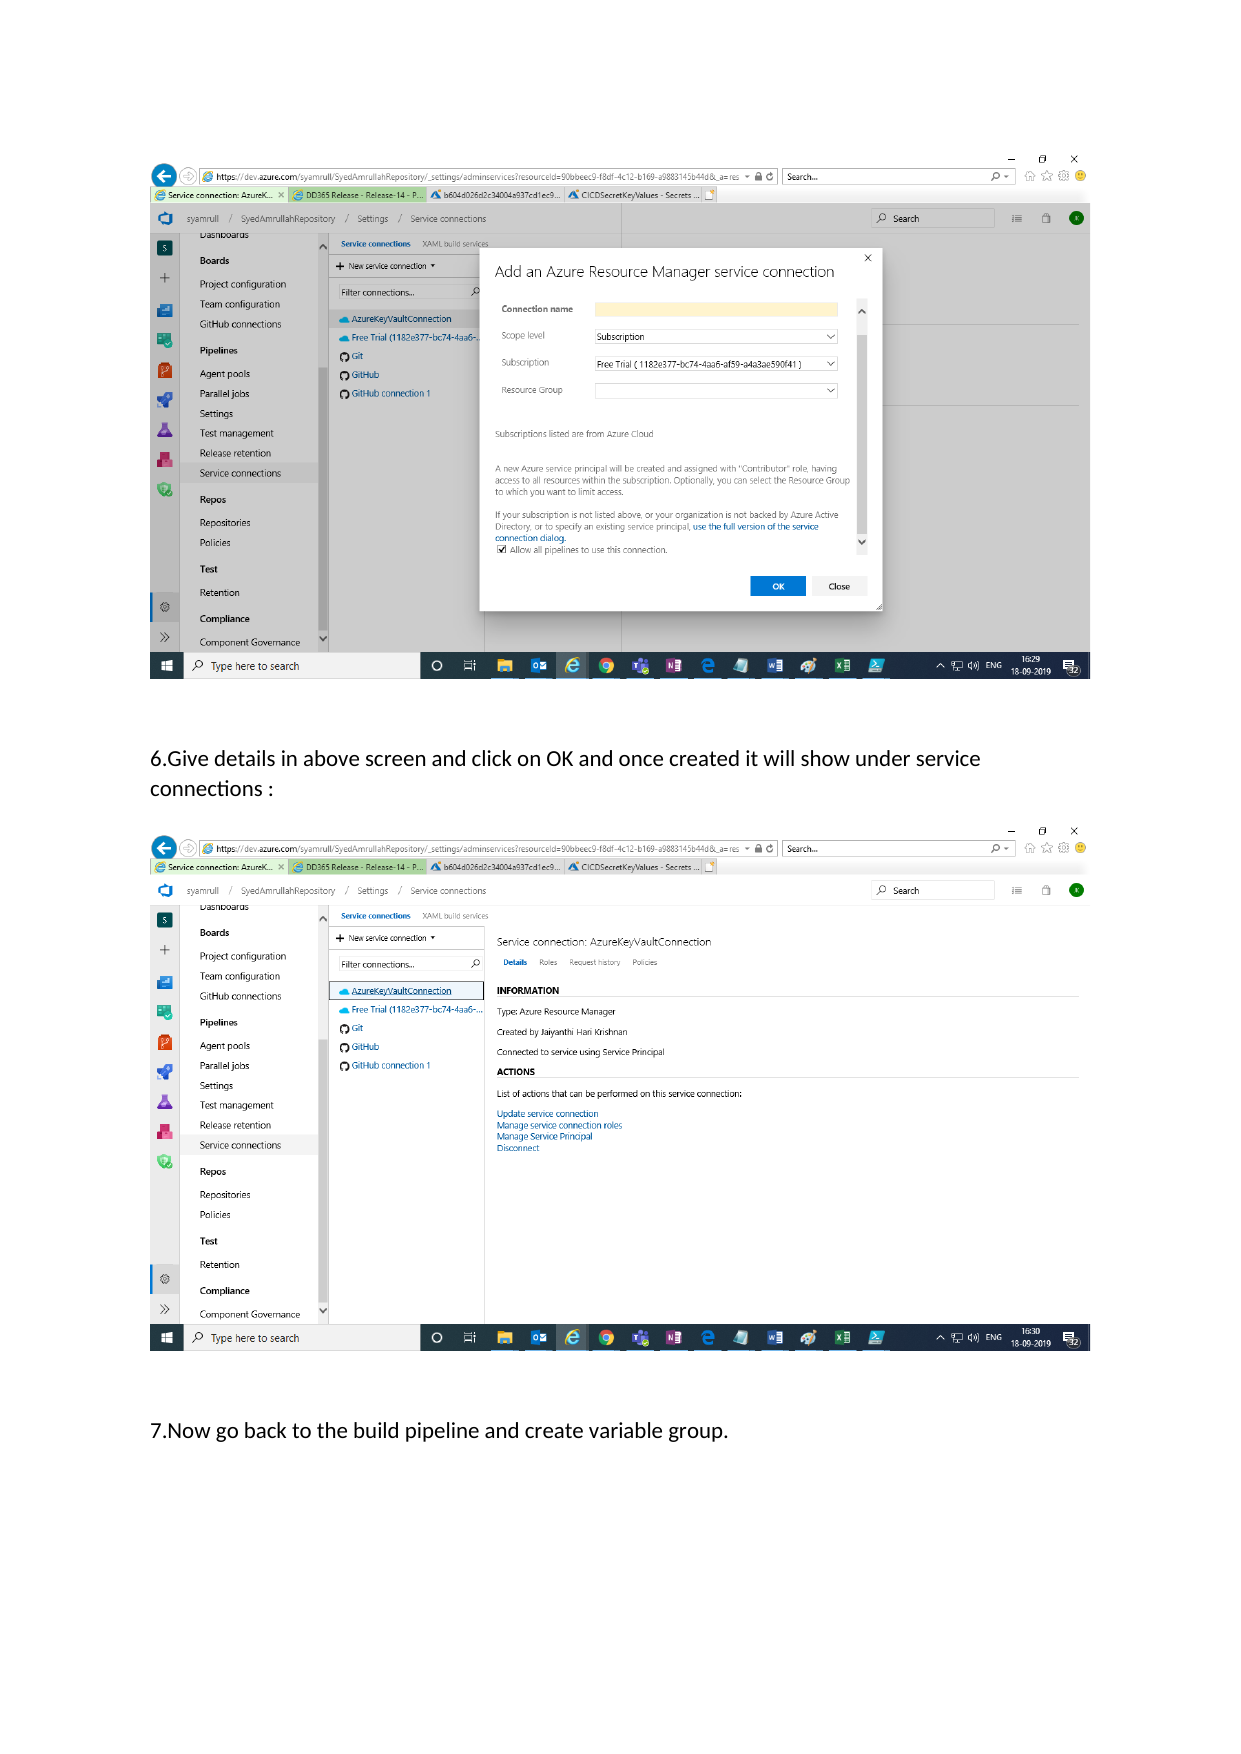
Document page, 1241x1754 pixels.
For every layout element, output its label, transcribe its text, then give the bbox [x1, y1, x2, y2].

text 7.Now go back to the build pipeline and create variable group. [150, 1416, 1090, 1444]
picture [150, 150, 1091, 679]
picture [150, 821, 1091, 1351]
text 6.Give details in above screen and click on OK and once created it will show under service connections : [150, 744, 1090, 803]
